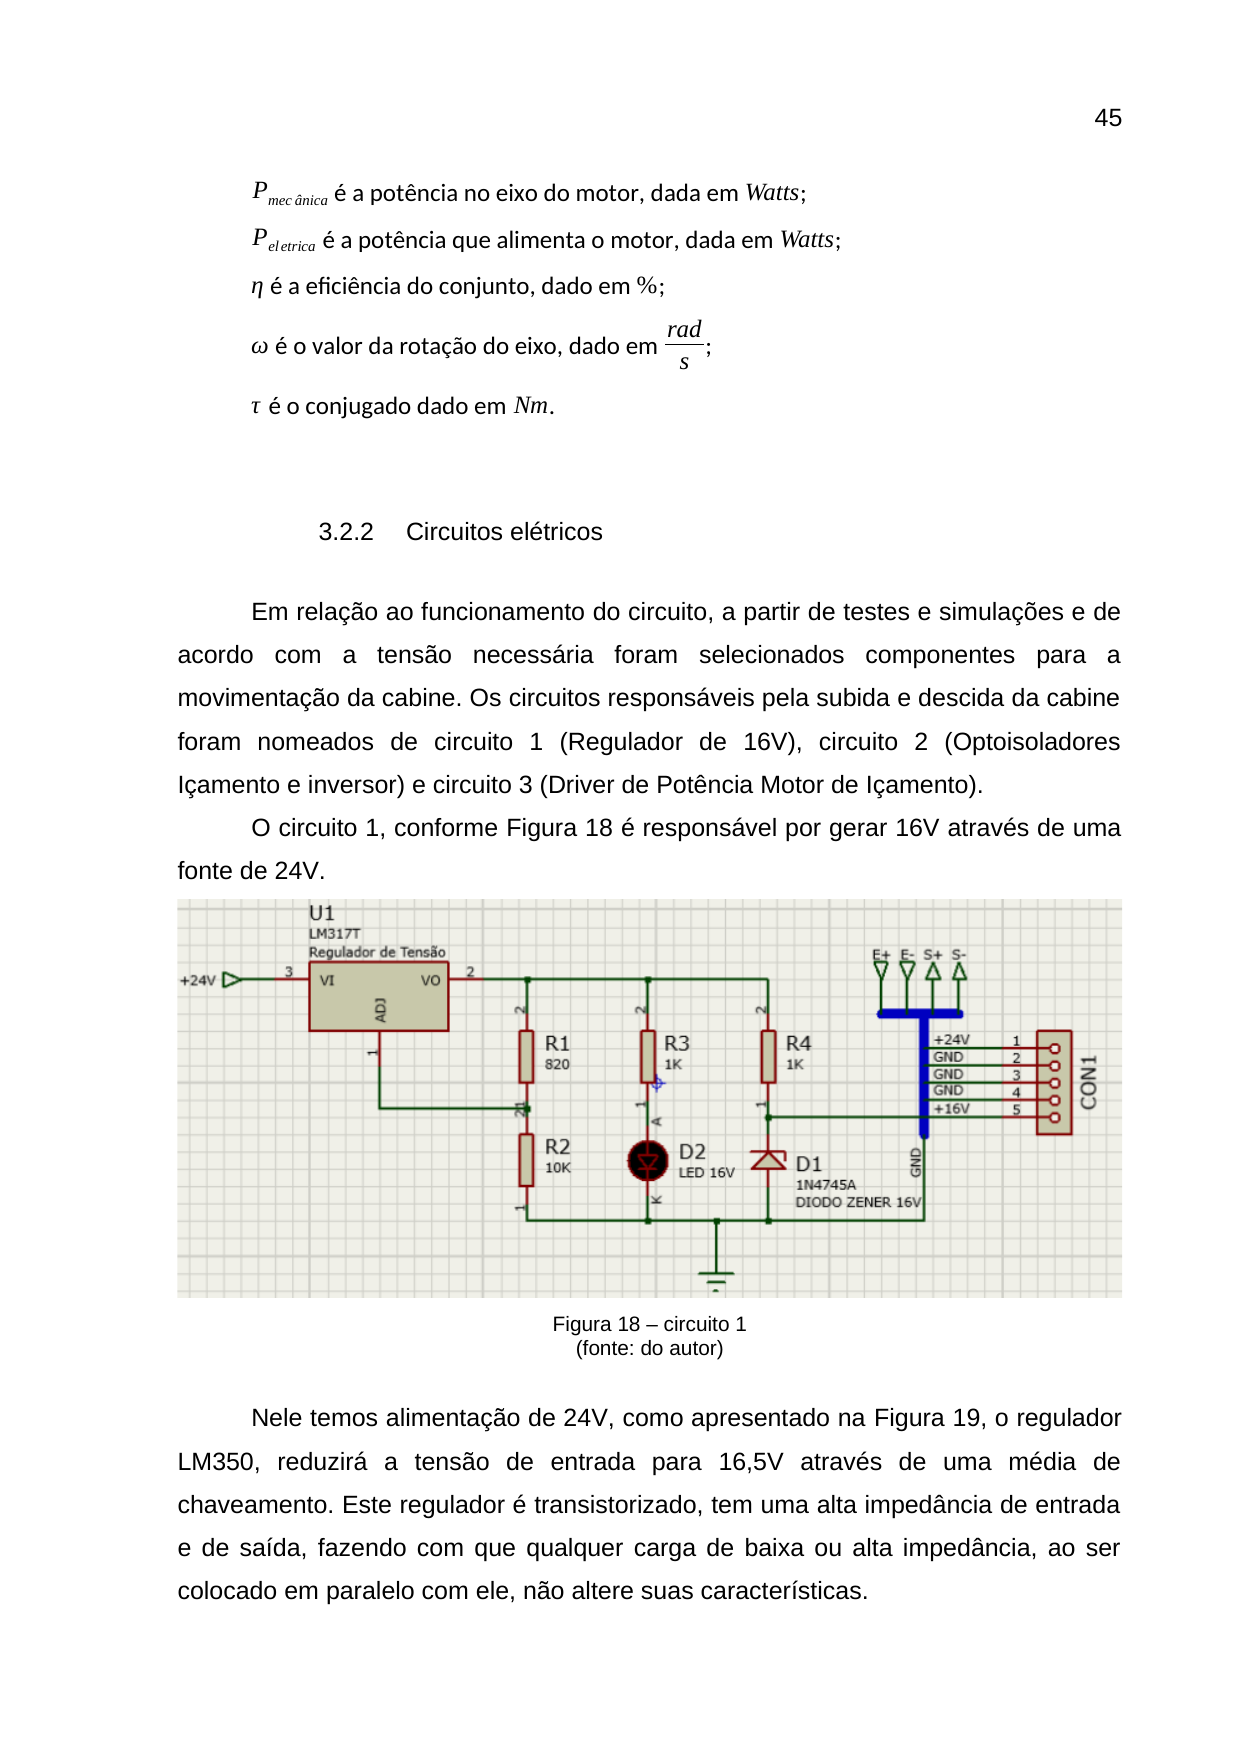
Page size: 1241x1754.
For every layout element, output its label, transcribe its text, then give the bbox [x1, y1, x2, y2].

text é o conjugado dado em . [177, 390, 1122, 421]
text é a eficiência do conjunto, dado em ; [177, 270, 1122, 301]
text é a potência no eixo do motor, dada em ; [177, 177, 1122, 208]
text é o valor da rotação do eixo, dado em ; [177, 316, 1122, 375]
subtitle Circuitos elétricos [244, 517, 1122, 545]
picture [177, 899, 1123, 1298]
text O circuito 1, conforme Figura 18 é responsável por gerar 16V através de uma fonte de 24V. [177, 813, 1122, 885]
text Em relação ao funcionamento do circuito, a partir de testes e simulações e de acordo com a tensão necessária foram selecionados componentes para a movimentação da cabine. Os circuitos responsáveis pela subida e descida da cabine foram nomeados de circuito 1 (Regulador de 16V), circuito 2 (Optoisoladores Içamento e inversor) e circuito 3 (Driver de Potência Motor de Içamento). [177, 597, 1122, 798]
text Nele temos alimentação de 24V, como apresentado na Figura 19, o regulador LM350, reduzirá a tensão de entrada para 16,5V através de uma média de chaveamento. Este regulador é transistorizado, tem uma alta impedância de entrada e de saída, fazendo com que qualquer carga de baixa ou alta impedância, ao ser colocado em paralelo com ele, não altere suas características. [177, 1403, 1122, 1604]
text (fonte: do autor) [177, 1336, 1122, 1360]
text é a potência que alimenta o motor, dada em ; [177, 224, 1122, 255]
